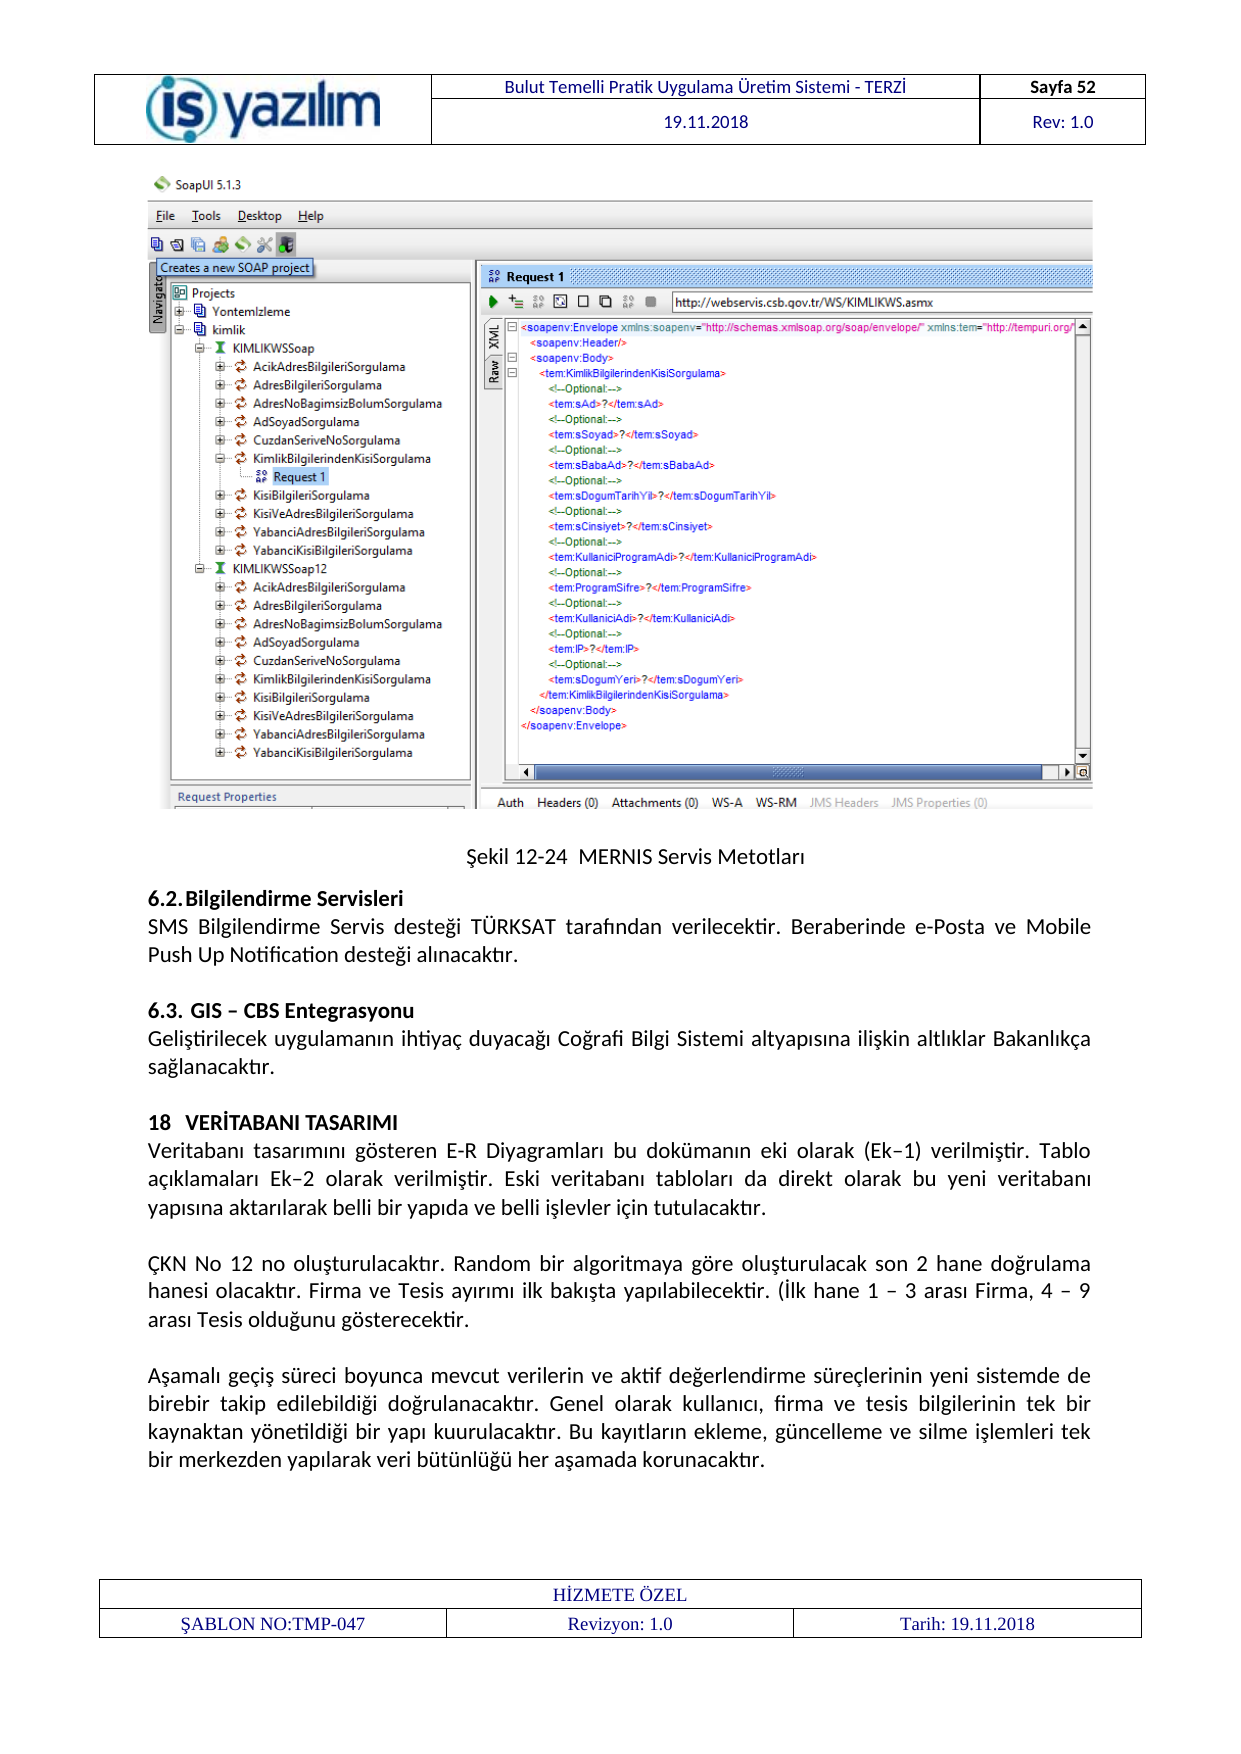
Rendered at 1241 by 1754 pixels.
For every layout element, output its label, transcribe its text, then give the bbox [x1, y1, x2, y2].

subtitle GIS – CBS Entegrasyonu [148, 996, 1093, 1024]
subtitle Bilgilendirme Servisleri [148, 884, 1093, 912]
text Geliştirilecek uygulamanın ihtiyaç duyacağı Coğrafi Bilgi Sistemi altyapısına ilişkin altlıklar Bakanlıkça sağlanacaktır. [148, 1024, 1093, 1081]
text SMS Bilgilendirme Servis desteği TÜRKSAT tarafından verilecektir. Beraberinde e-Posta ve Mobile Push Up Notification desteği alınacaktır. [148, 912, 1093, 968]
picture [146, 75, 380, 143]
text Veritabanı tasarımını gösteren E-R Diyagramları bu dokümanın eki olarak (Ek–1) verilmiştir. Tablo açıklamaları Ek–2 olarak verilmiştir. Eski veritabanı tabloları da direkt olarak bu yeni veritabanı yapısına aktarılarak belli bir yapıda ve belli işlevler için tutulacaktır. [148, 1137, 1093, 1221]
text ÇKN No 12 no oluşturulacaktır. Random bir algoritmaya göre oluşturulacak son 2 hane doğrulama hanesi olacaktır. Firma ve Tesis ayırımı ilk bakışta yapılabilecektir. (İlk hane 1 – 3 arası Firma, 4 – 9 arası Tesis olduğunu gösterecektir. [148, 1249, 1093, 1333]
subtitle VERİTABANI TASARIMI [148, 1108, 1093, 1137]
text Aşamalı geçiş süreci boyunca mevcut verilerin ve aktif değerlendirme süreçlerinin yeni sistemde de birebir takip edilebildiği doğrulanacaktır. Genel olarak kullanıcı, firma ve tesis bilgilerinin tek bir kaynaktan yönetildiği bir yapı kuurulacaktır. Bu kayıtların ekleme, güncelleme ve silme işlemleri tek bir merkezden yapılarak veri bütünlüğü her aşamada korunacaktır. [148, 1361, 1093, 1473]
picture [147, 173, 1093, 809]
